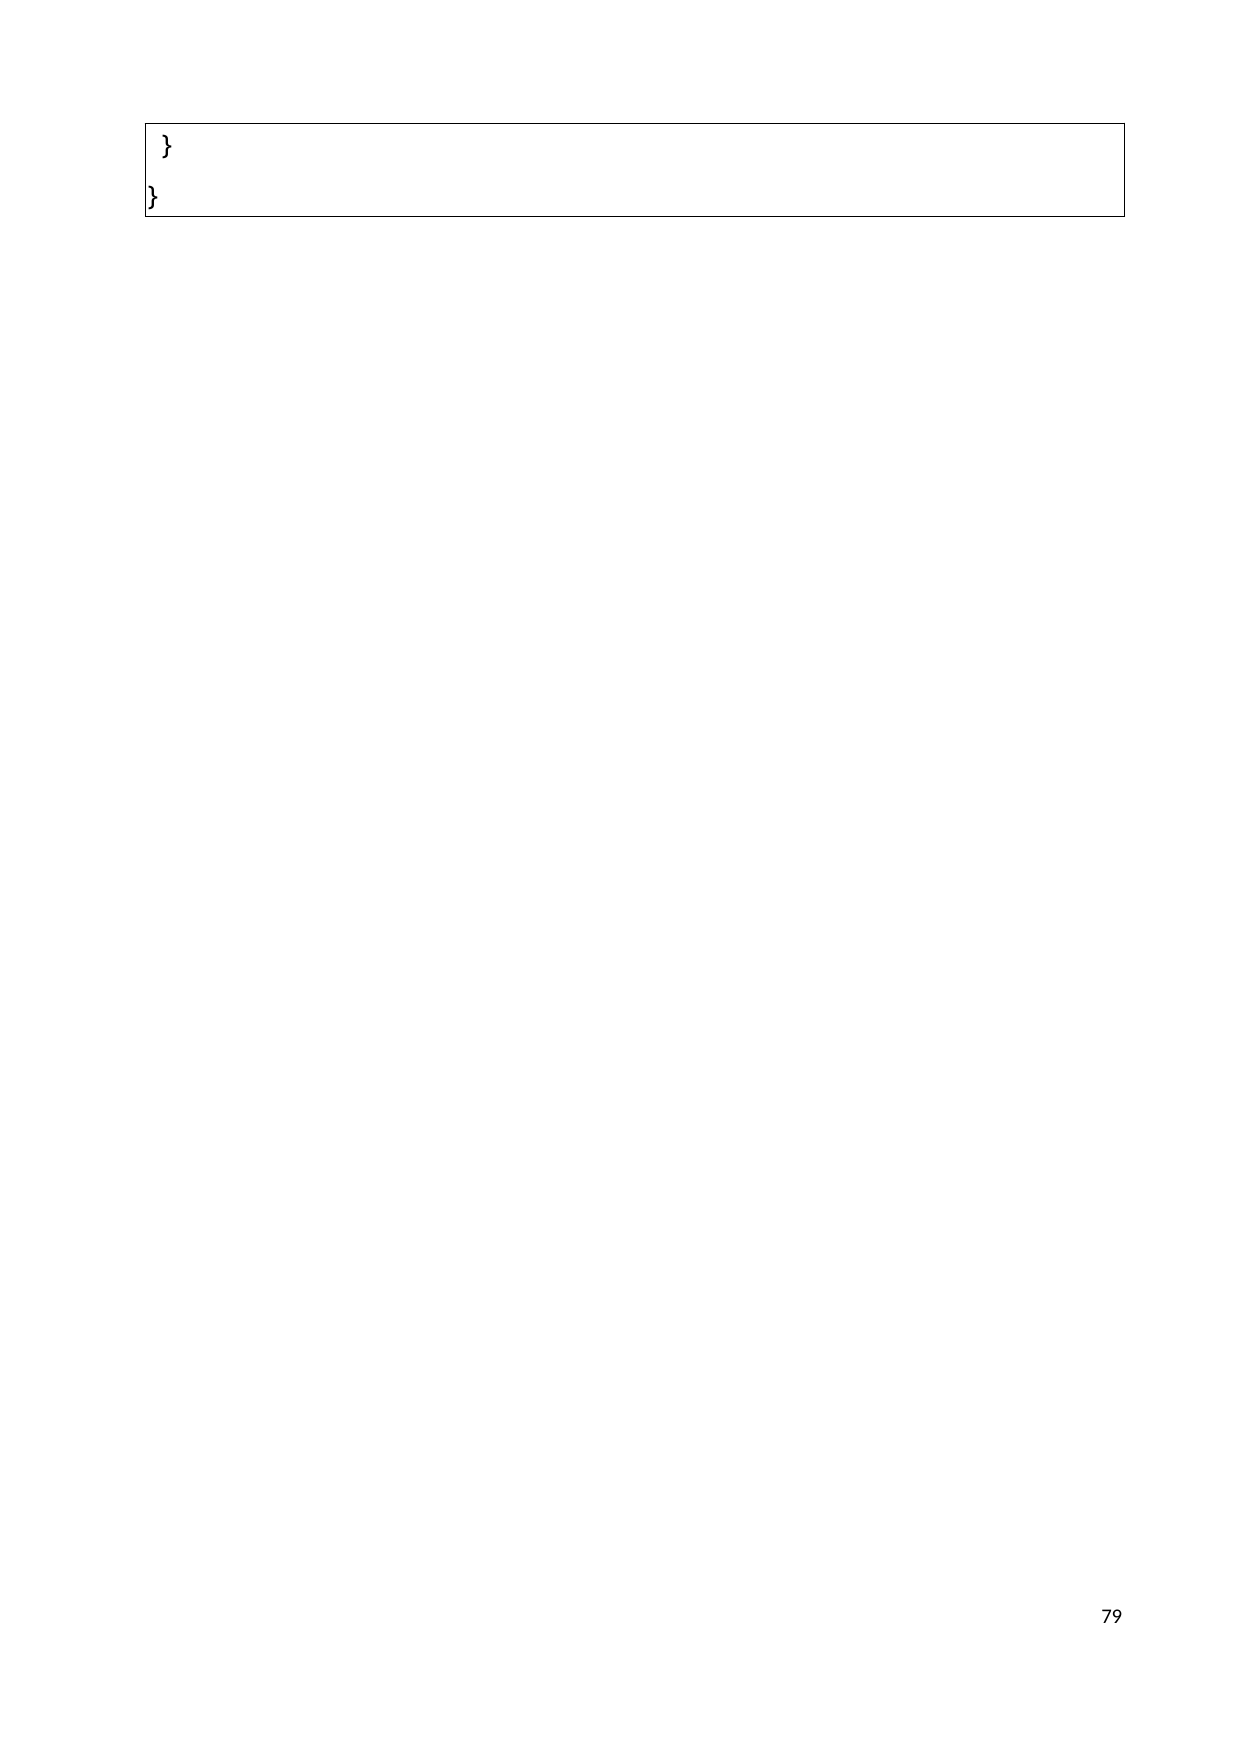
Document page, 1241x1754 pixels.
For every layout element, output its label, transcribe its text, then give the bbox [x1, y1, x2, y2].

text } [146, 173, 1124, 216]
text } [146, 124, 1124, 162]
